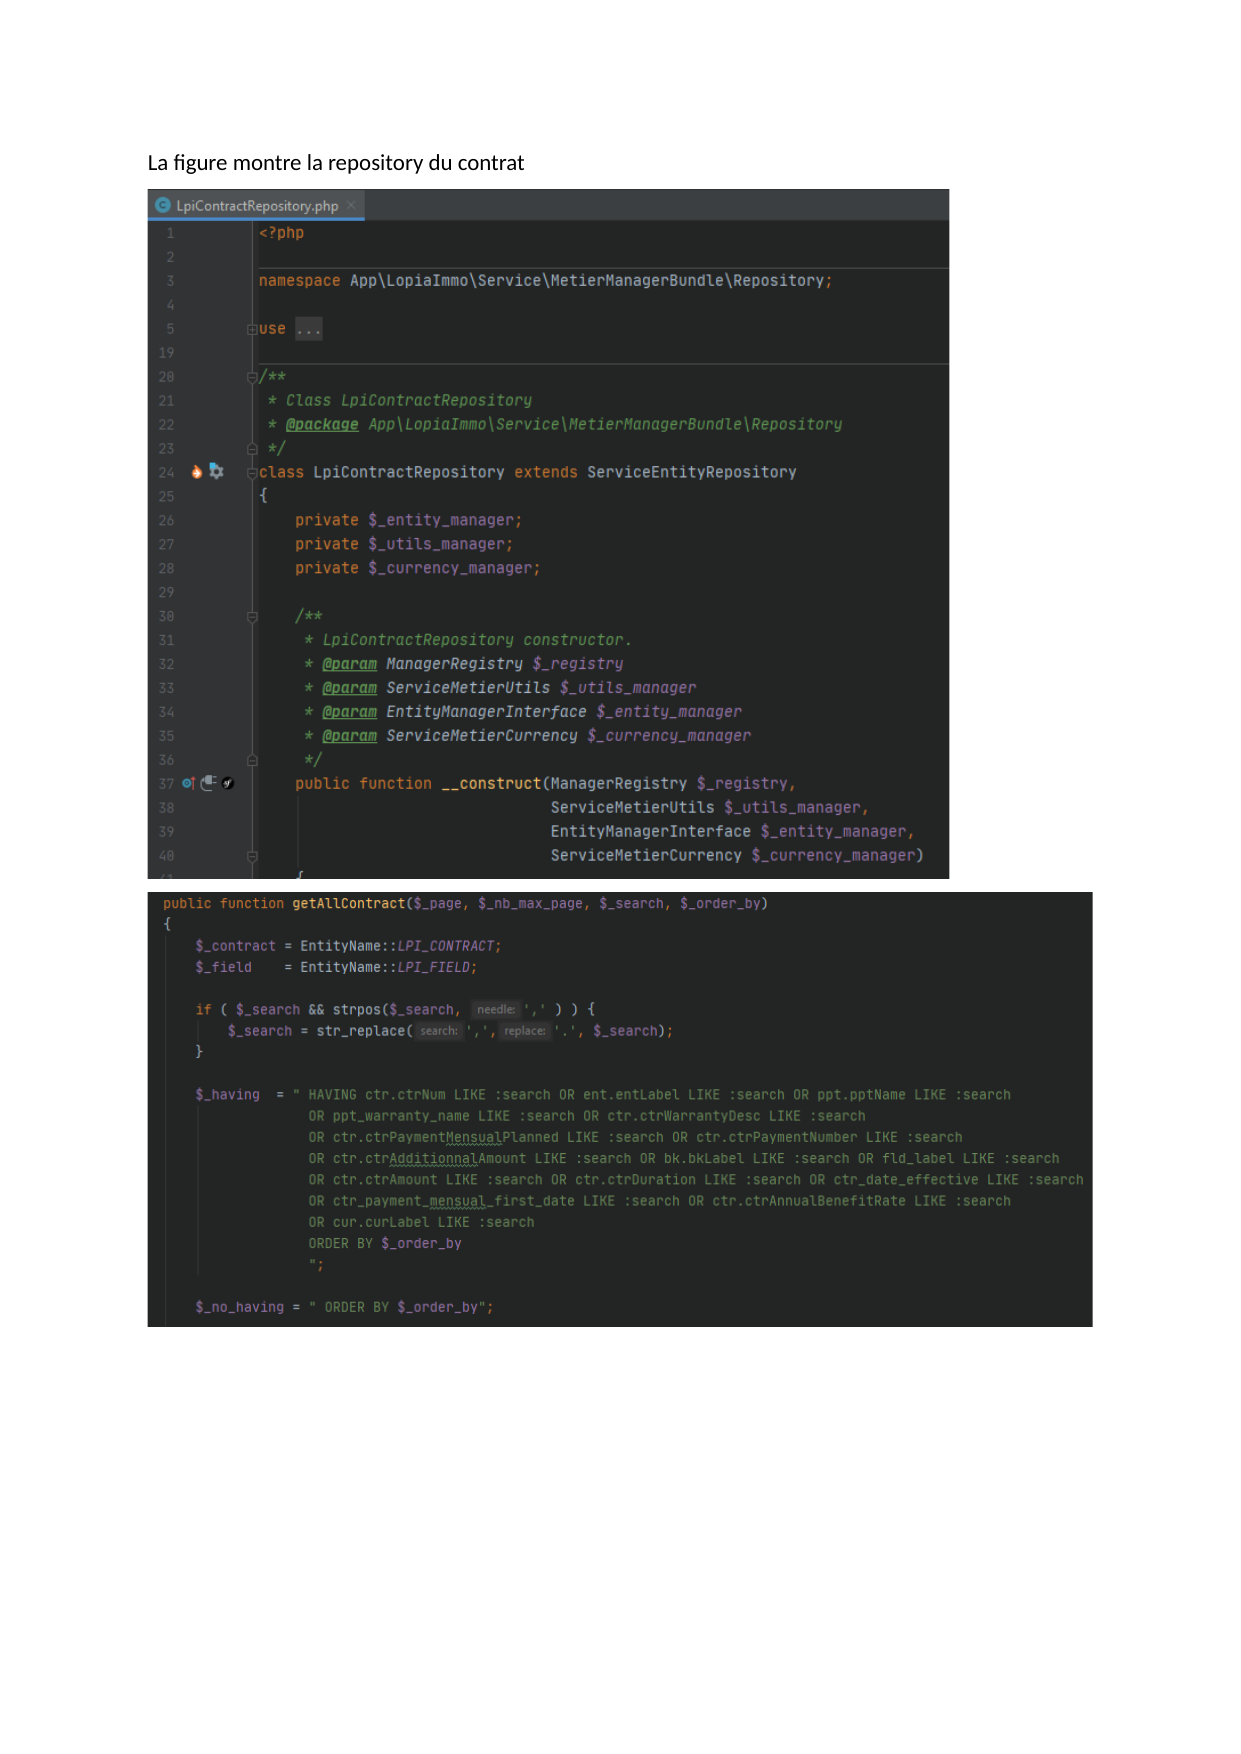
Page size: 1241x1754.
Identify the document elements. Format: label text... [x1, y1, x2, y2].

picture [147, 189, 950, 879]
picture [147, 892, 1093, 1327]
text La figure montre la repository du contrat [148, 148, 1093, 176]
